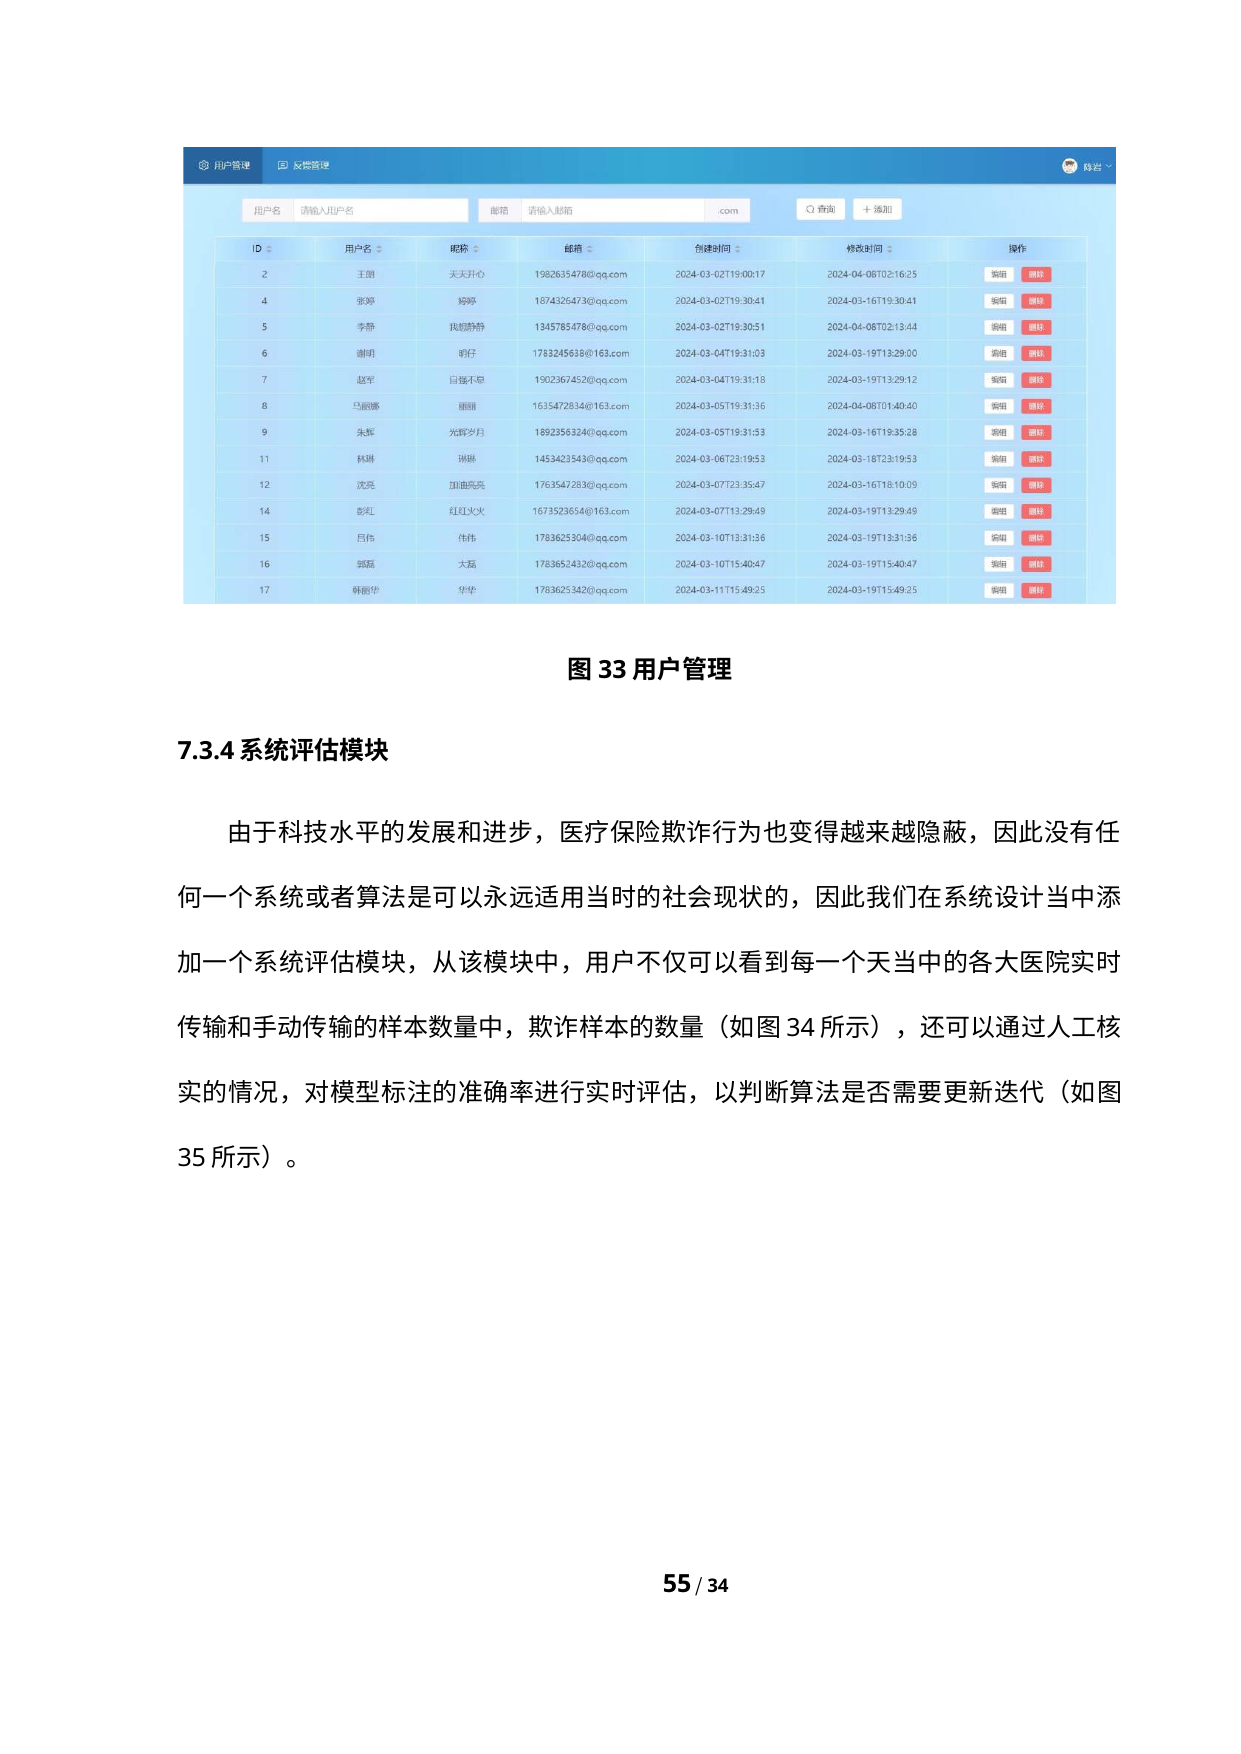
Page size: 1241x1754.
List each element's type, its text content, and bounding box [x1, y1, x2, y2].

text 由于科技水平的发展和进步，医疗保险欺诈行为也变得越来越隐蔽，因此没有任何一个系统或者算法是可以永远适用当时的社会现状的，因此我们在系统设计当中添加一个系统评估模块，从该模块中，用户不仅可以看到每一个天当中的各大医院实时传输和手动传输的样本数量中，欺诈样本的数量（如图34所示），还可以通过人工核实的情况，对模型标注的准确率进行实时评估，以判断算法是否需要更新迭代（如图35所示）。 [177, 798, 1122, 1188]
text 7.3.4系统评估模块 [177, 716, 1122, 781]
text 图 33 用户管理 [177, 635, 1122, 700]
picture [183, 147, 1116, 604]
